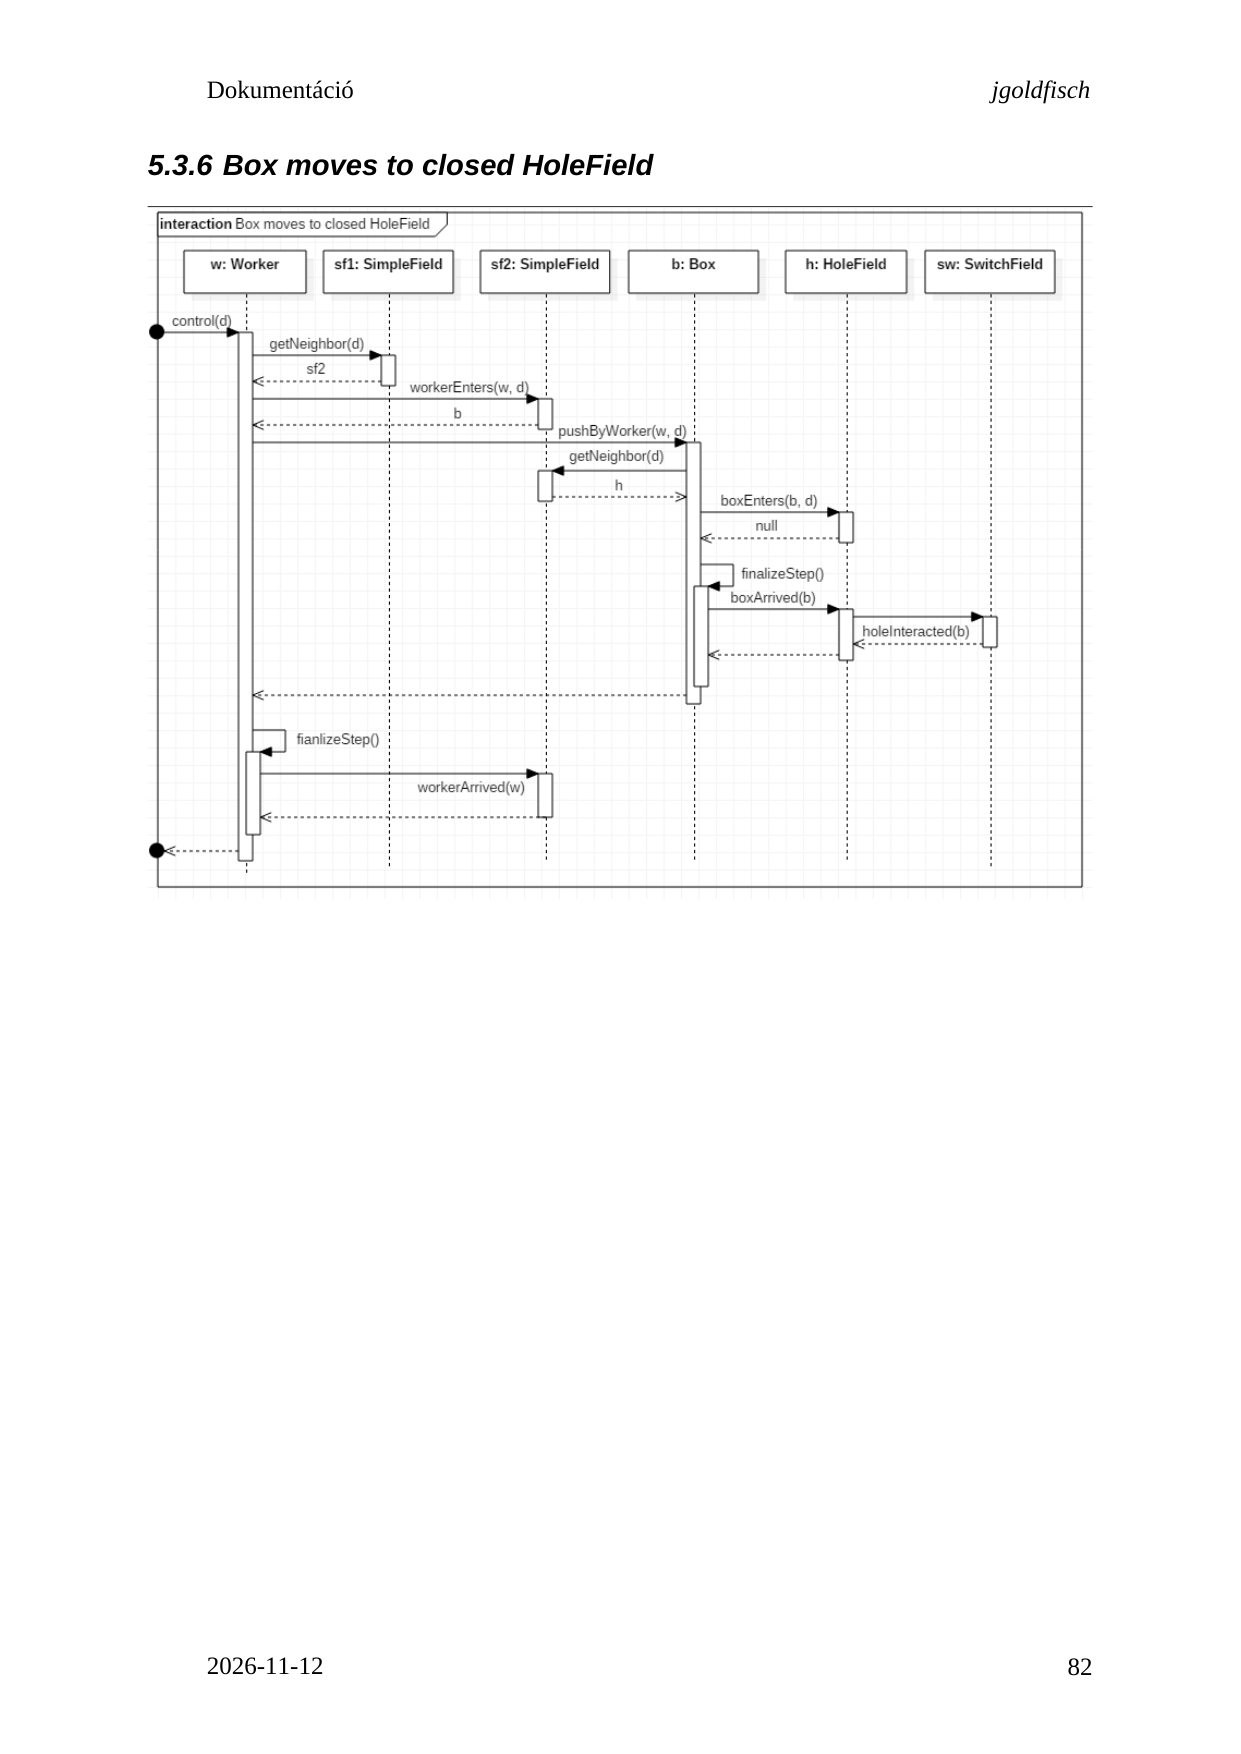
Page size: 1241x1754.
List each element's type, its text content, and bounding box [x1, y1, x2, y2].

subtitle Box moves to closed HoleField [148, 148, 1093, 181]
picture [147, 206, 1093, 899]
